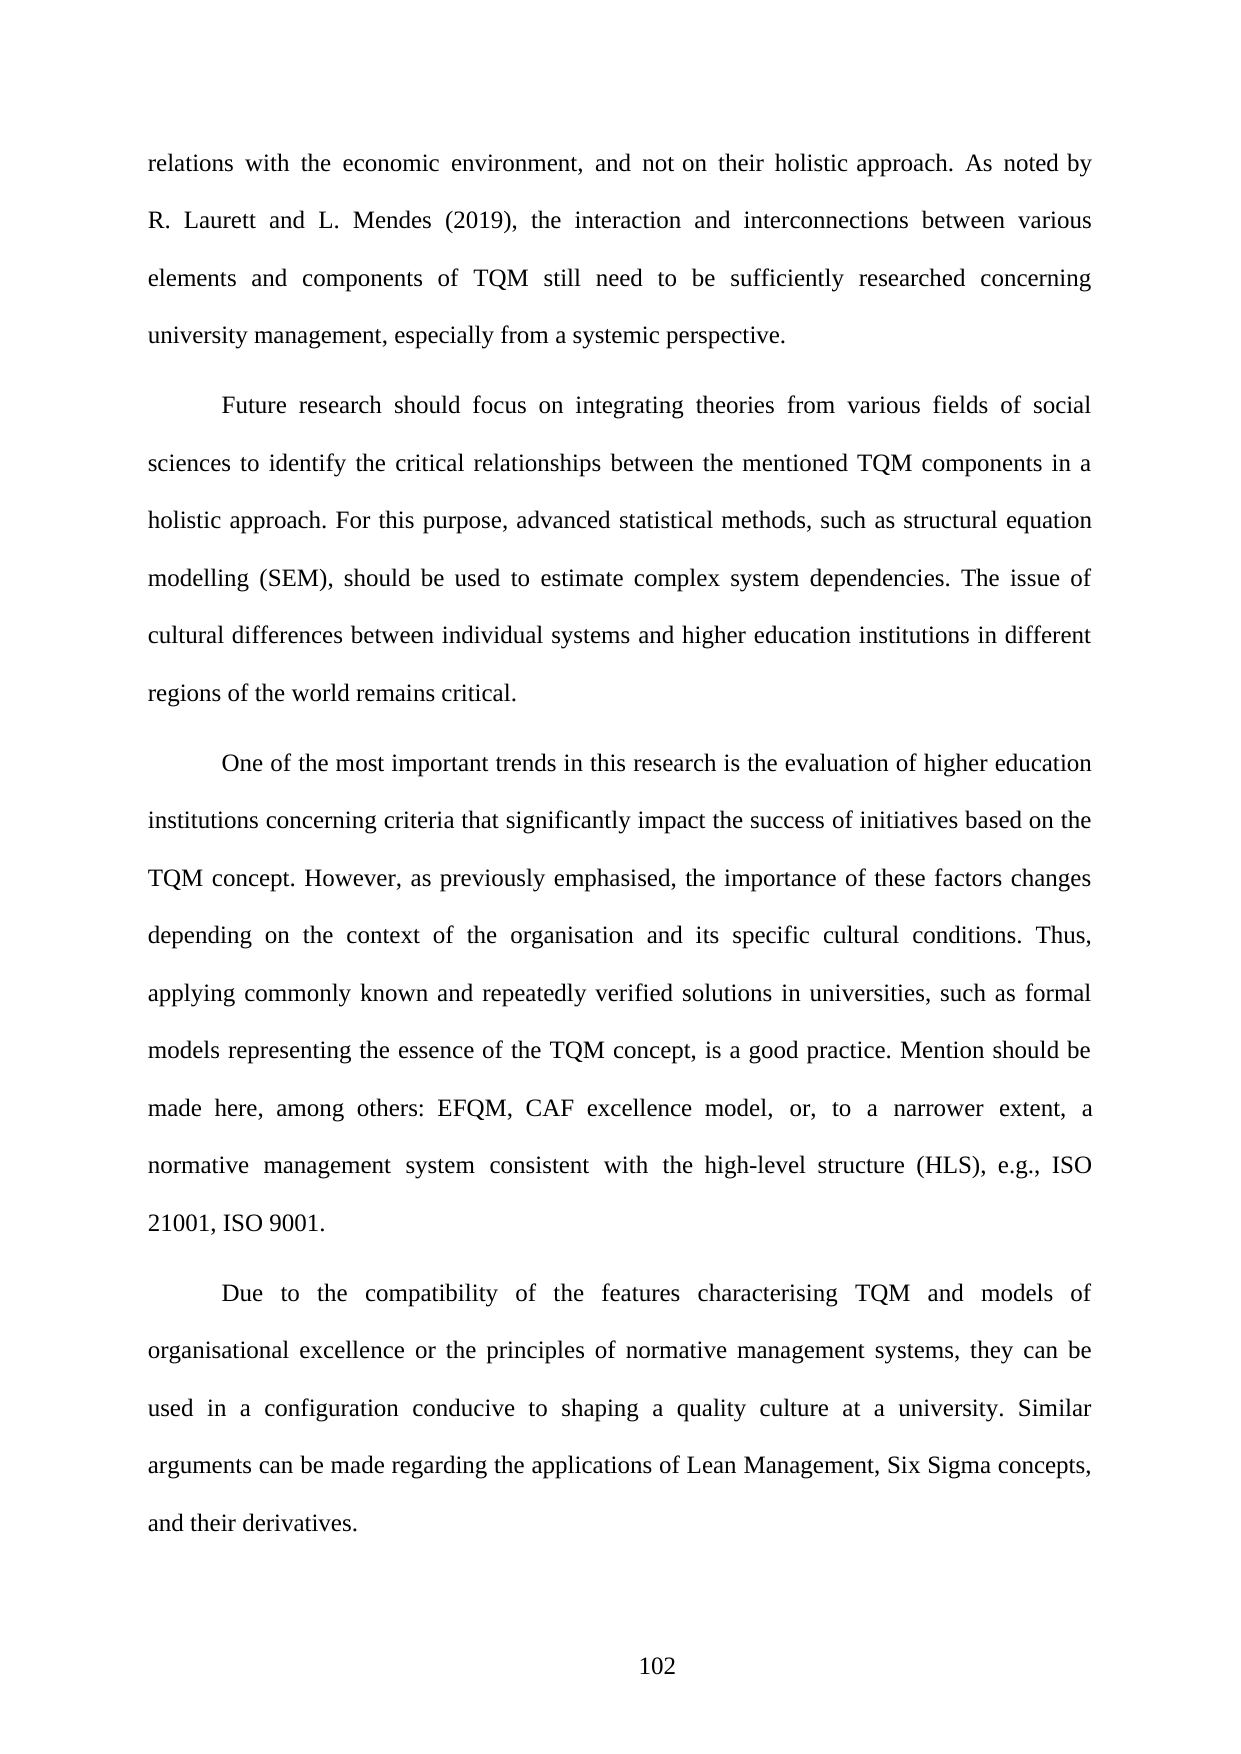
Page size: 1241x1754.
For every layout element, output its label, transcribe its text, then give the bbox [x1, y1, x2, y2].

text Future research should focus on integrating theories from various fields of social sciences to identify the critical relationships between the mentioned TQM components in a holistic approach. For this purpose, advanced statistical methods, such as structural equation modelling (SEM), should be used to estimate complex system dependencies. The issue of cultural differences between individual systems and higher education institutions in different regions of the world remains critical. [148, 390, 1093, 706]
text Due to the compatibility of the features characterising TQM and models of organisational excellence or the principles of normative management systems, they can be used in a configuration conducive to shaping a quality culture at a university. Similar arguments can be made regarding the applications of Lean Management, Six Sigma concepts, and their derivatives. [148, 1278, 1093, 1536]
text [148, 148, 1093, 349]
text One of the most important trends in this research is the evaluation of higher education institutions concerning criteria that significantly impact the success of initiatives based on the TQM concept. However, as previously emphasised, the importance of these factors changes depending on the context of the organisation and its specific cultural conditions. Thus, applying commonly known and repeatedly verified solutions in universities, such as formal models representing the essence of the TQM concept, is a good practice. Mention should be made here, among others: EFQM, CAF excellence model, or, to a narrower extent, a normative management system consistent with the high-level structure (HLS), e.g., ISO 21001, ISO 9001. [148, 748, 1093, 1236]
